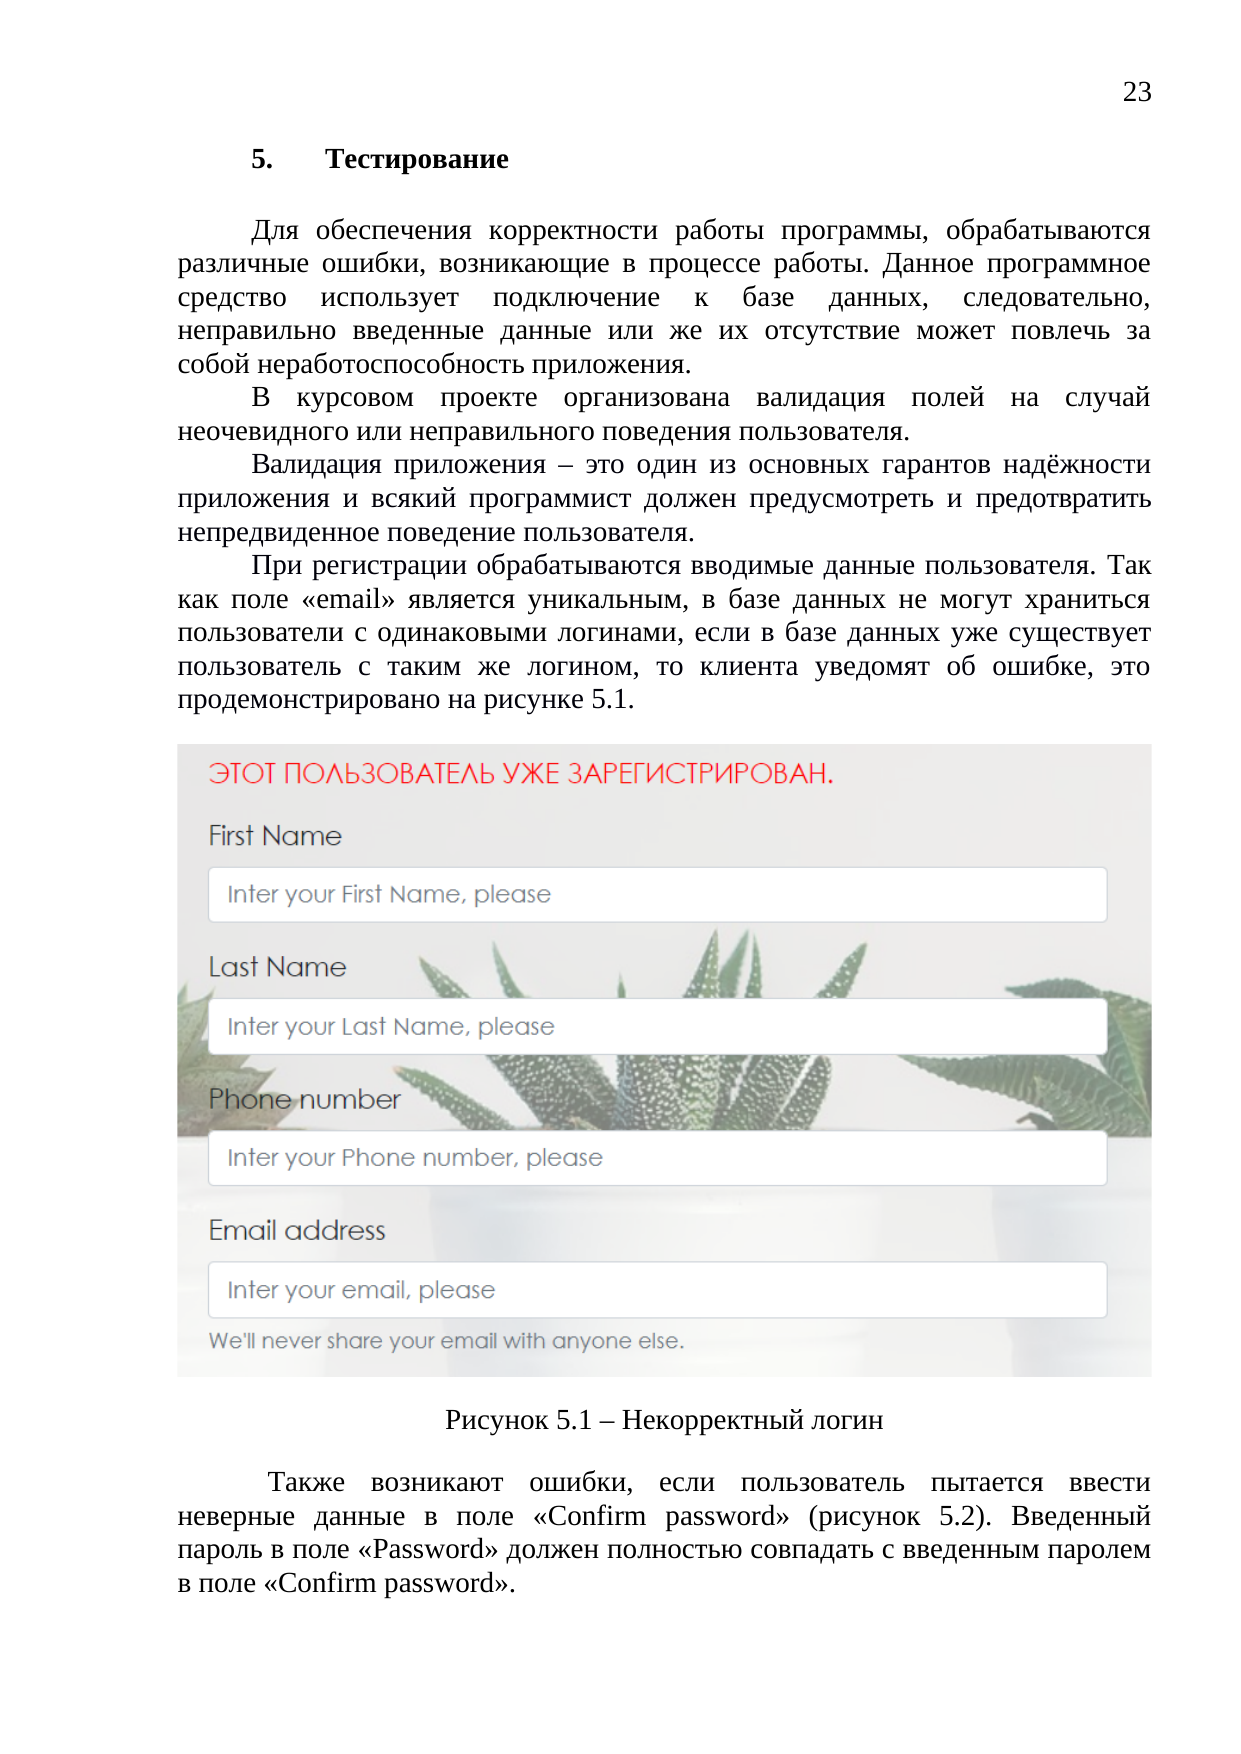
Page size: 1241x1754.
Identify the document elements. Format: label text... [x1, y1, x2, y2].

text Рисунок 5.1 – Некорректный логин [177, 1402, 1152, 1435]
list При регистрации обрабатываются вводимые данные пользователя. Так как поле «email» является уникальным, в базе данных не могут храниться пользователи с одинаковыми логинами, если в базе данных уже существует пользователь с таким же логином, то клиента уведомят об ошибке, это продемонстрировано на рисунке 5.1. [177, 547, 1152, 715]
list В курсовом проекте организована валидация полей на случай неочевидного или неправильного поведения пользователя. [177, 379, 1152, 447]
list Для обеспечения корректности работы программы, обрабатываются различные ошибки, возникающие в процессе работы. Данное программное средство использует подключение к базе данных, следовательно, неправильно введенные данные или же их отсутствие может повлечь за собой неработоспособность приложения. [177, 212, 1152, 379]
picture [177, 744, 1152, 1377]
subtitle Тестирование [177, 141, 1152, 174]
text Также возникают ошибки, если пользователь пытается ввести неверные данные в поле «Confirm password» (рисунок 5.2). Введенный пароль в поле «Password» должен полностью совпадать с введенным паролем в поле «Confirm password». [177, 1464, 1152, 1599]
list Валидация приложения – это один из основных гарантов надёжности приложения и всякий программист должен предусмотреть и предотвратить непредвиденное поведение пользователя. [177, 447, 1152, 547]
